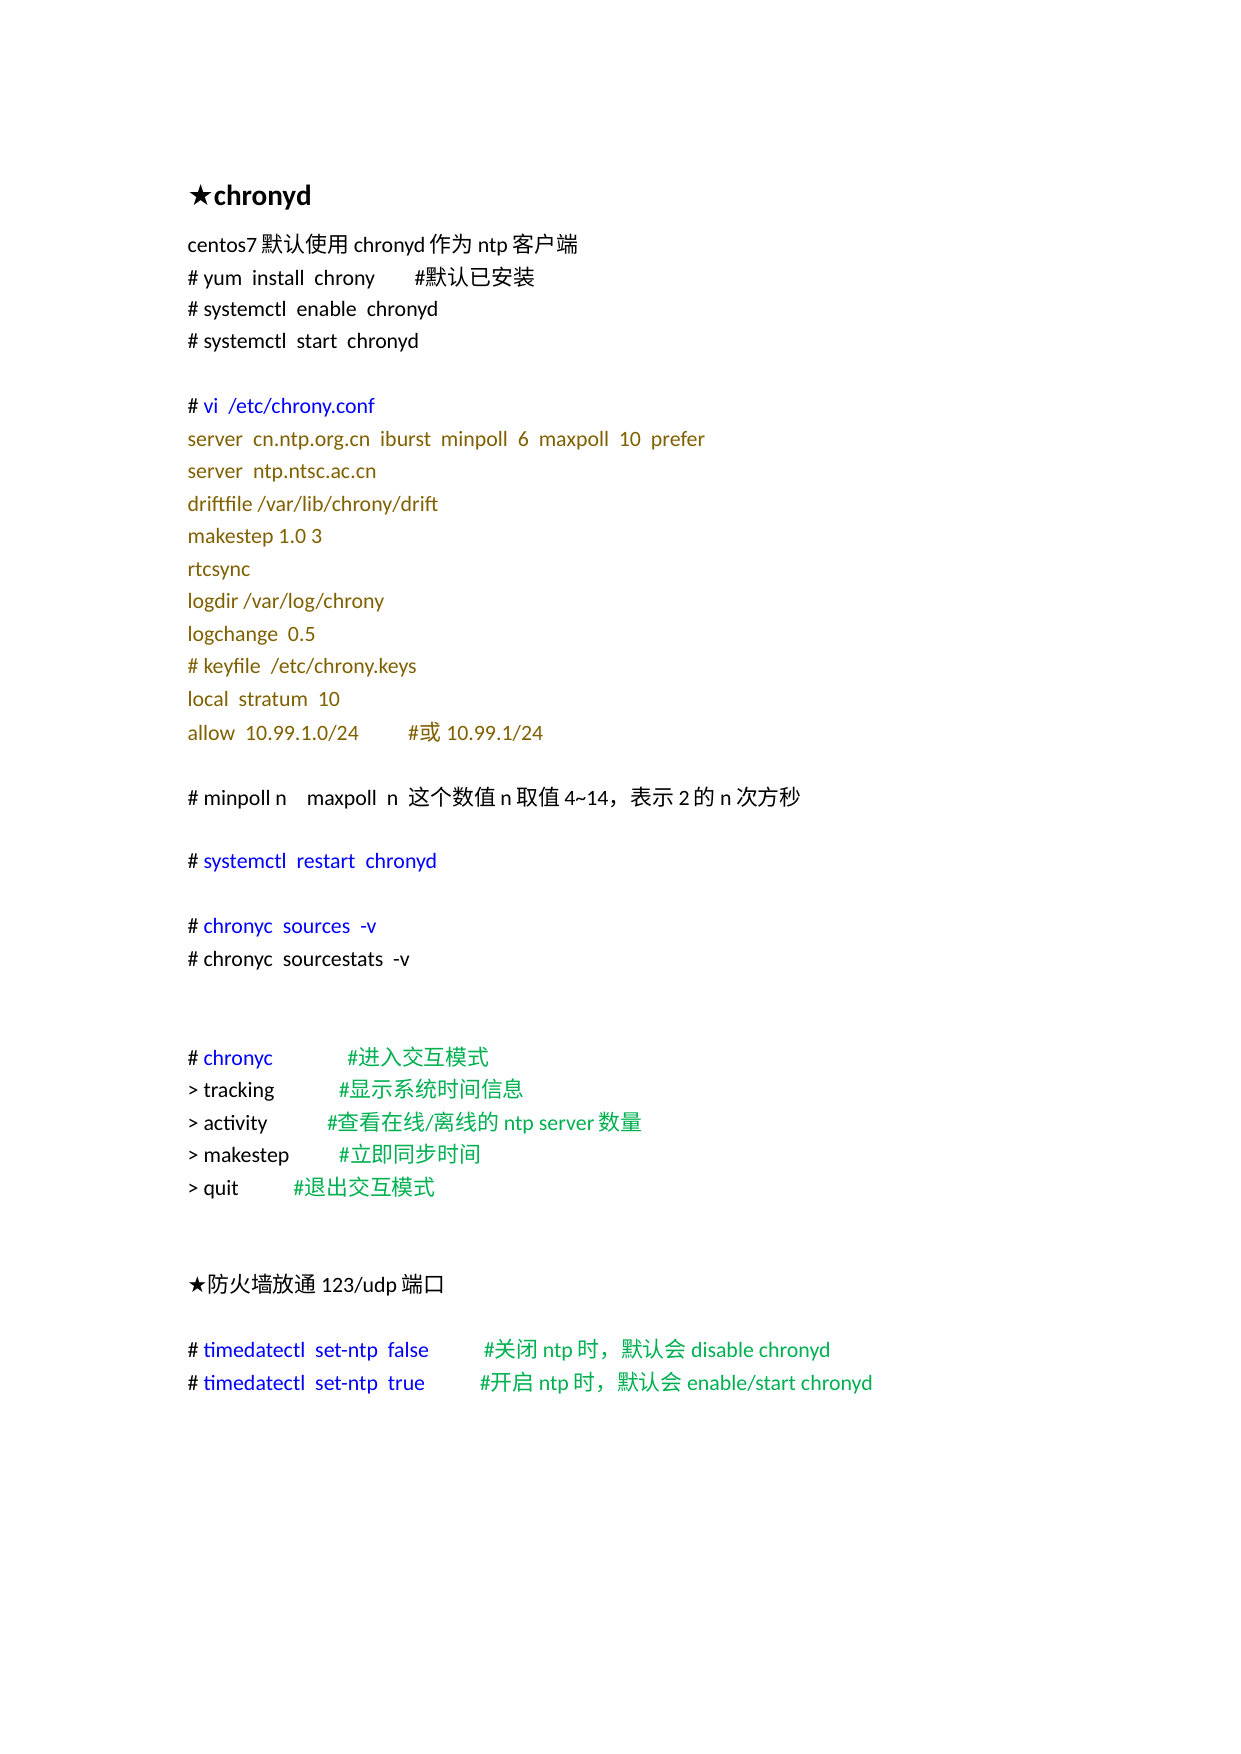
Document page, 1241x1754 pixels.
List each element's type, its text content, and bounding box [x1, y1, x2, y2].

text # minpoll n maxpoll n 这个数值n取值4~14，表示2的n次方秒 [187, 779, 1053, 812]
text # chronyc sources -v [187, 909, 1053, 942]
text local stratum 10 [187, 682, 1053, 714]
text > activity #查看在线/离线的ntp server数量 [187, 1104, 1053, 1137]
text driftfile /var/lib/chrony/drift [187, 487, 1053, 519]
text # yum install chrony #默认已安装 [187, 259, 1053, 292]
text rtcsync [187, 552, 1053, 584]
text centos7默认使用chronyd作为ntp客户端 [187, 227, 1053, 259]
text makestep 1.0 3 [187, 519, 1053, 552]
text # systemctl start chronyd [187, 324, 1053, 357]
text # keyfile /etc/chrony.keys [187, 649, 1053, 682]
text # vi /etc/chrony.conf [187, 389, 1053, 422]
text server cn.ntp.org.cn iburst minpoll 6 maxpoll 10 prefer [187, 422, 1053, 454]
text ★chronyd [187, 162, 1053, 227]
text > makestep #立即同步时间 [187, 1137, 1053, 1169]
text # timedatectl set-ntp false #关闭ntp时，默认会disable chronyd [187, 1332, 1053, 1364]
text # systemctl enable chronyd [187, 292, 1053, 324]
text logdir /var/log/chrony [187, 584, 1053, 617]
text > tracking #显示系统时间信息 [187, 1072, 1053, 1104]
text > quit #退出交互模式 [187, 1169, 1053, 1202]
text # systemctl restart chronyd [187, 844, 1053, 877]
text server ntp.ntsc.ac.cn [187, 454, 1053, 487]
text # chronyc #进入交互模式 [187, 1039, 1053, 1072]
text # chronyc sourcestats -v [187, 942, 1053, 974]
text logchange 0.5 [187, 617, 1053, 649]
text allow 10.99.1.0/24 #或 10.99.1/24 [187, 714, 1053, 747]
text ★防火墙放通123/udp端口 [187, 1267, 1053, 1299]
text # timedatectl set-ntp true #开启ntp时，默认会enable/start chronyd [187, 1364, 1053, 1397]
